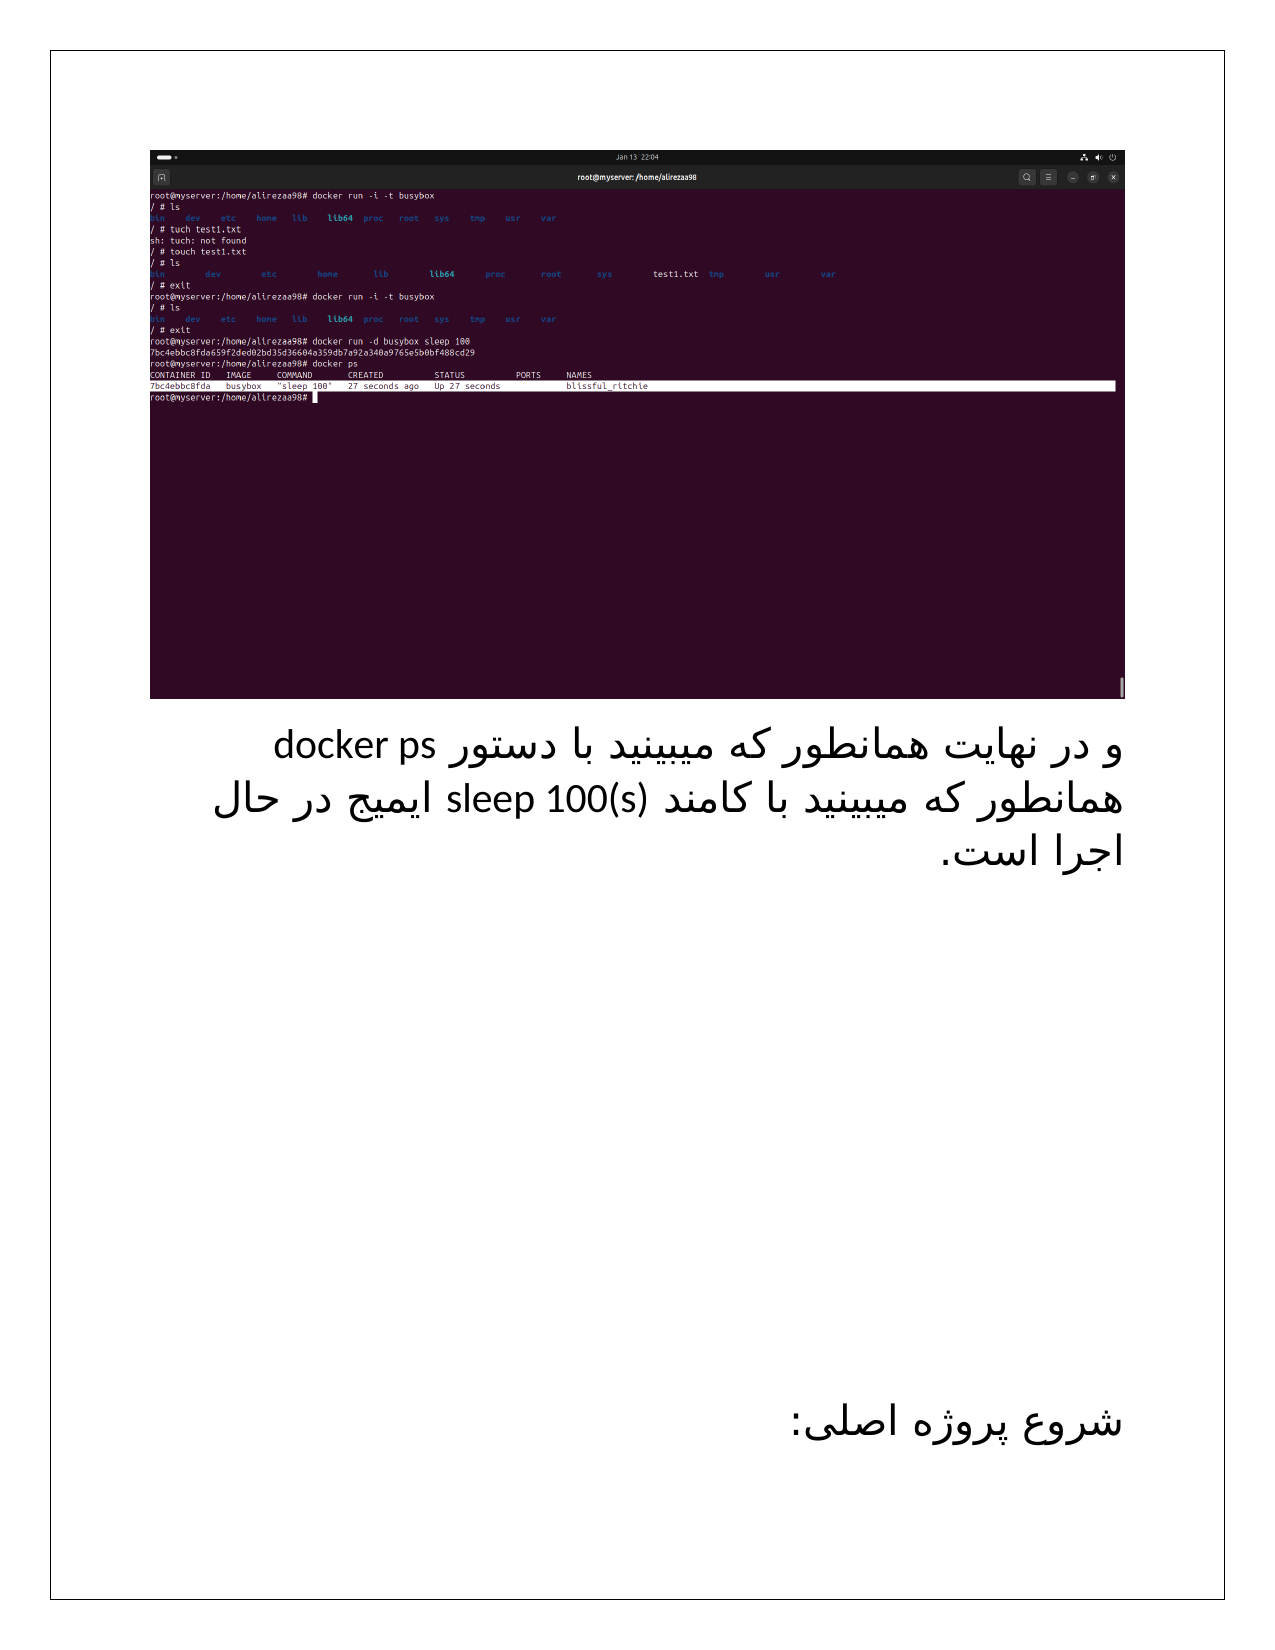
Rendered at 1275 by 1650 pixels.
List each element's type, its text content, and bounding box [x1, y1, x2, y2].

picture [150, 150, 1125, 699]
text و در نهایت همانطور که میبینید با دستور docker ps همانطور که میبینید با کامند sleep 100(s) ایمیج در حال اجرا است. [150, 718, 1125, 876]
text شروع پروژه اصلی: [150, 1397, 1125, 1446]
